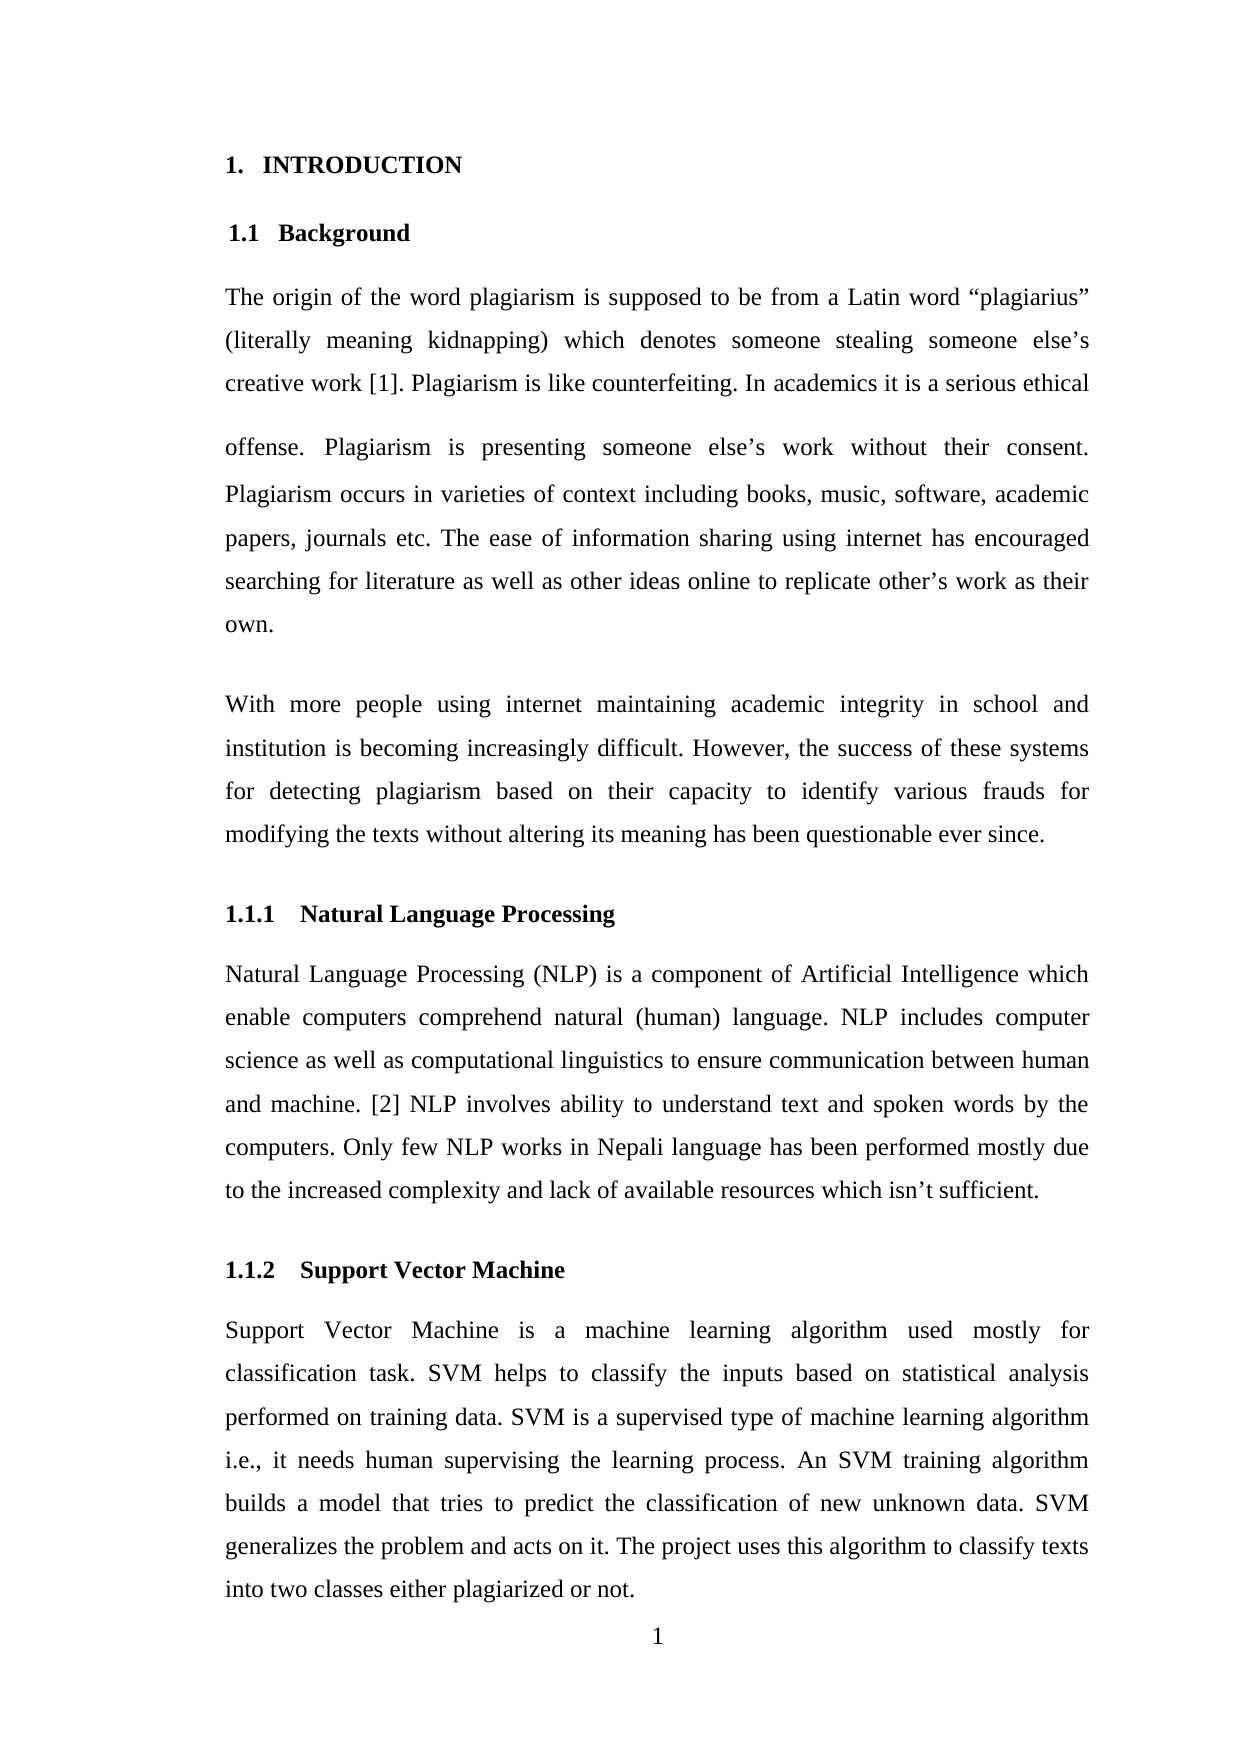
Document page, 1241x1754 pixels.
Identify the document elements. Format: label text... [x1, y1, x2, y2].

subtitle Natural Language Processing [225, 899, 1090, 928]
subtitle Support Vector Machine [225, 1256, 1090, 1284]
text Support Vector Machine is a machine learning algorithm used mostly for classification task. SVM helps to classify the inputs based on statistical analysis performed on training data. SVM is a supervised type of machine learning algorithm i.e., it needs human supervising the learning process. An SVM training algorithm builds a model that tries to predict the classification of new unknown data. SVM generalizes the problem and acts on it. The project uses this algorithm to classify texts into two classes either plagiarized or not. [225, 1315, 1090, 1603]
subtitle INTRODUCTION [225, 150, 1090, 179]
text With more people using internet maintaining academic integrity in school and institution is becoming increasingly difficult. However, the success of these systems for detecting plagiarism based on their capacity to identify various frauds for modifying the texts without altering its meaning has been questionable ever since. [225, 689, 1090, 848]
text The origin of the word plagiarism is supposed to be from a Latin word “plagiarius” (literally meaning kidnapping) which denotes someone stealing someone else’s creative work. Plagiarism is like counterfeiting. In academics it is a serious ethical offense. Plagiarism is presenting someone else’s work without their consent. Plagiarism occurs in varieties of context including books, music, software, academic papers, journals etc. The ease of information sharing using internet has encouraged searching for literature as well as other ideas online to replicate other’s work as their own. [225, 282, 1090, 638]
subtitle Background [228, 218, 1090, 247]
text Natural Language Processing (NLP) is a component of Artificial Intelligence which enable computers comprehend natural (human) language. NLP includes computer science as well as computational linguistics to ensure communication between human and machine. NLP involves ability to understand text and spoken words by the computers. Only few NLP works in Nepali language has been performed mostly due to the increased complexity and lack of available resources which isn’t sufficient. [225, 959, 1090, 1204]
